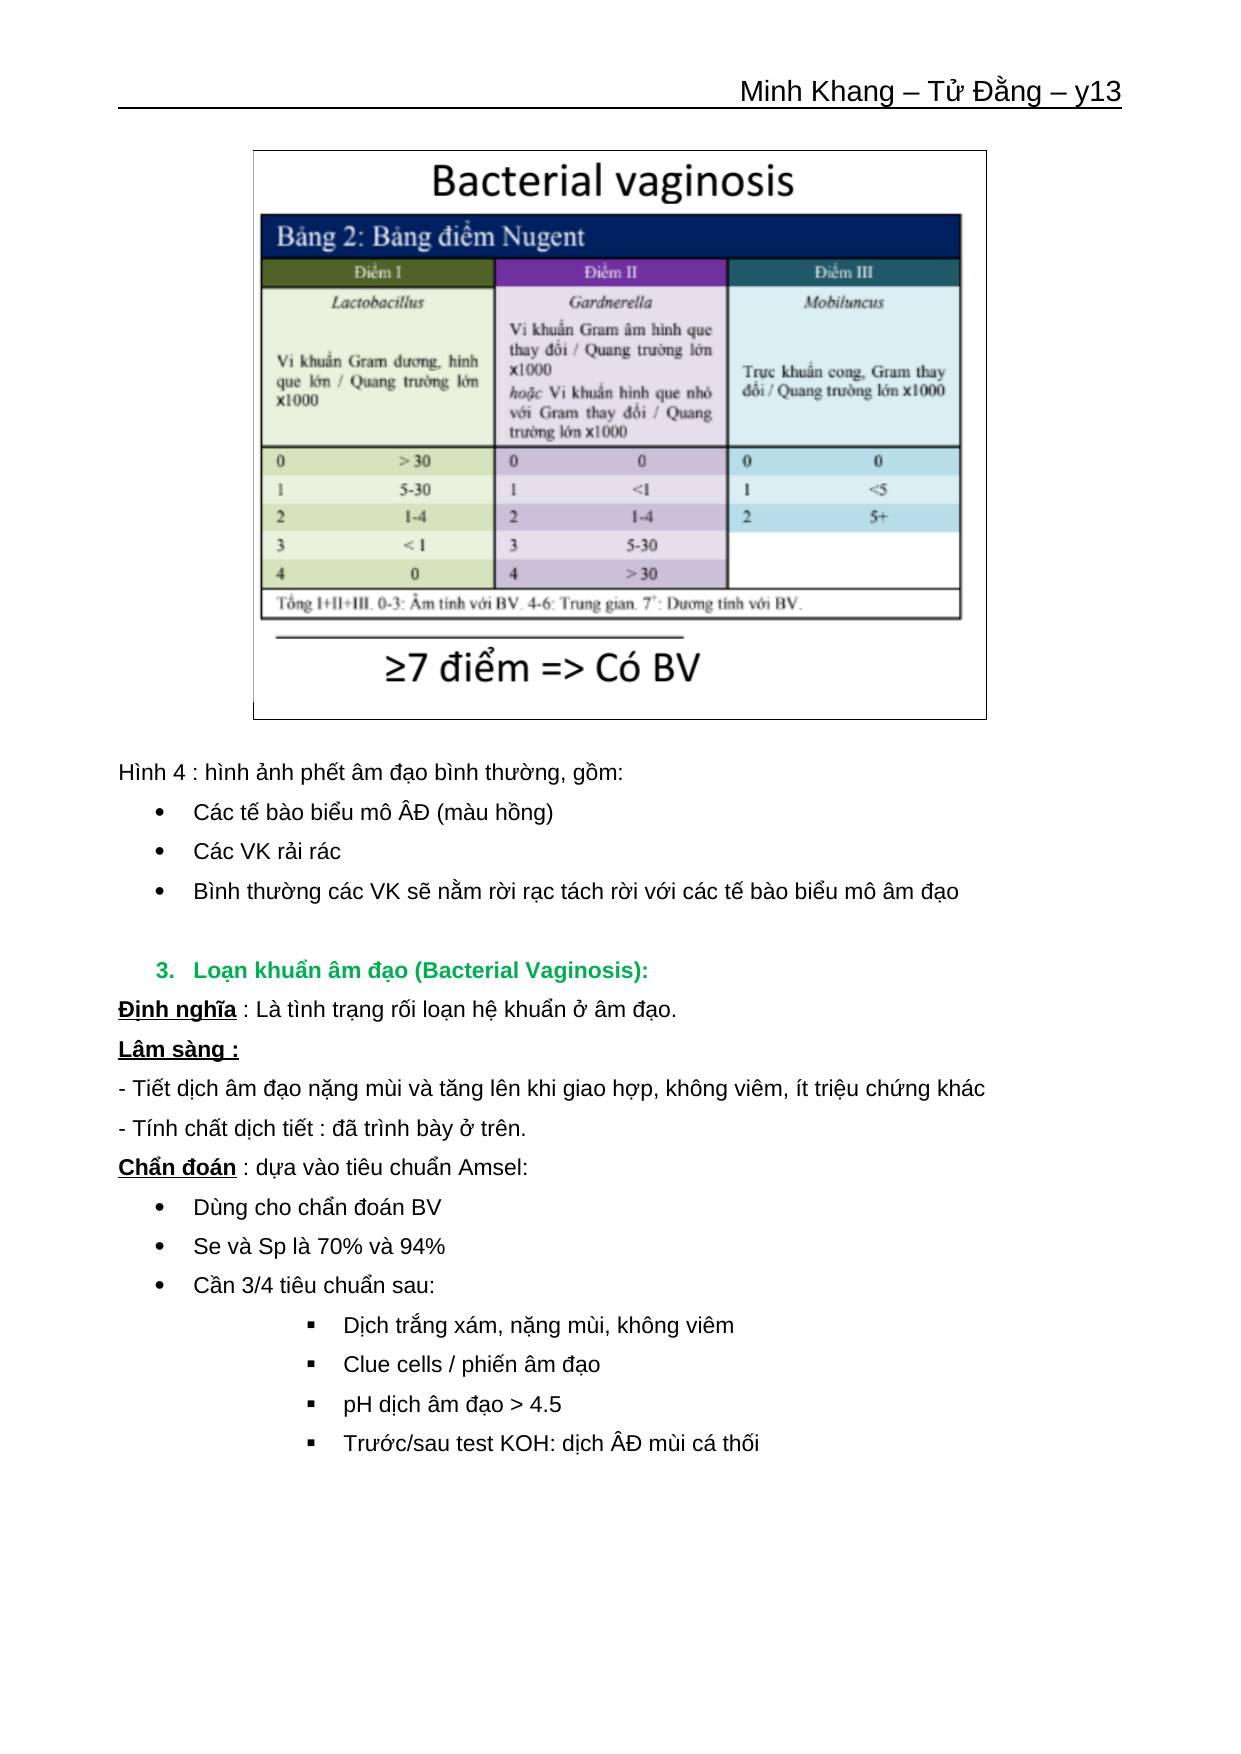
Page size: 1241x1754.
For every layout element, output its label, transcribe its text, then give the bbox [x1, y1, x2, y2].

text Định nghĩa : Là tình trạng rối loạn hệ khuẩn ở âm đạo. [118, 996, 1122, 1022]
list Trước/sau test KOH: dịch ÂĐ mùi cá thối [306, 1430, 1122, 1457]
text Hình 4 : hình ảnh phết âm đạo bình thường, gồm: [118, 759, 1122, 786]
list Các tế bào biểu mô ÂĐ (màu hồng) [156, 799, 1122, 825]
picture [253, 151, 965, 702]
text Chẩn đoán : dựa vào tiêu chuẩn Amsel: [118, 1154, 1122, 1180]
list Loạn khuẩn âm đạo (Bacterial Vaginosis): [156, 957, 1122, 983]
text - Tiết dịch âm đạo nặng mùi và tăng lên khi giao hợp, không viêm, ít triệu chứng khác [118, 1075, 1122, 1101]
table_header [254, 151, 986, 719]
list Dịch trắng xám, nặng mùi, không viêm [306, 1312, 1122, 1338]
text - Tính chất dịch tiết : đã trình bày ở trên. [118, 1114, 1122, 1141]
list Dùng cho chẩn đoán BV [156, 1193, 1122, 1220]
list pH dịch âm đạo > 4.5 [306, 1391, 1122, 1417]
list Bình thường các VK sẽ nằm rời rạc tách rời với các tế bào biểu mô âm đạo [156, 878, 1122, 904]
list Các VK rải rác [156, 838, 1122, 864]
list Se và Sp là 70% và 94% [156, 1233, 1122, 1259]
list Clue cells / phiến âm đạo [306, 1351, 1122, 1378]
text Lâm sàng : [118, 1036, 1122, 1062]
list Cần 3/4 tiêu chuẩn sau: [156, 1272, 1122, 1299]
